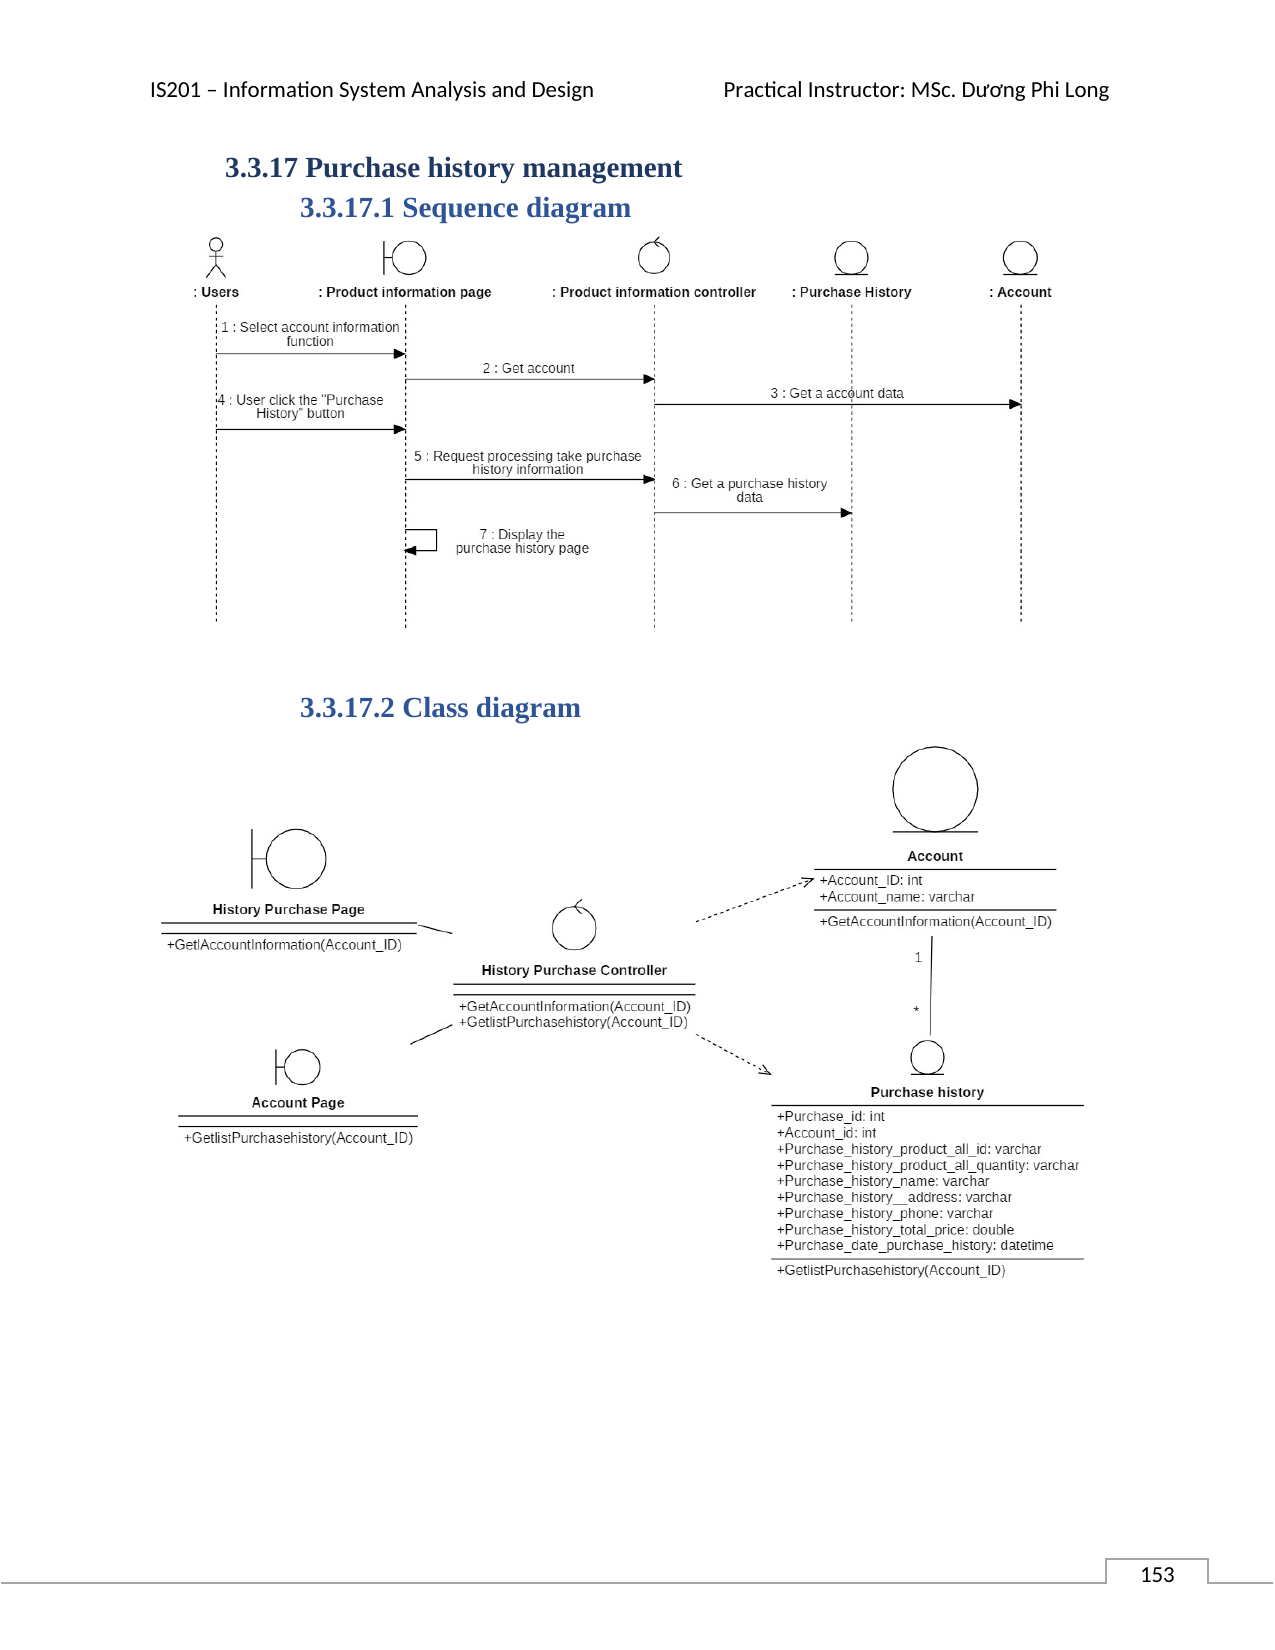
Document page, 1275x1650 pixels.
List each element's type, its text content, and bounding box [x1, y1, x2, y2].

subtitle 3.3.17.1 Sequence diagram [300, 190, 1125, 224]
picture [150, 226, 1124, 671]
subtitle 3.3.17.2 Class diagram [300, 690, 1125, 723]
picture [150, 726, 1125, 1326]
subtitle 3.3.17 Purchase history management [225, 150, 1125, 183]
